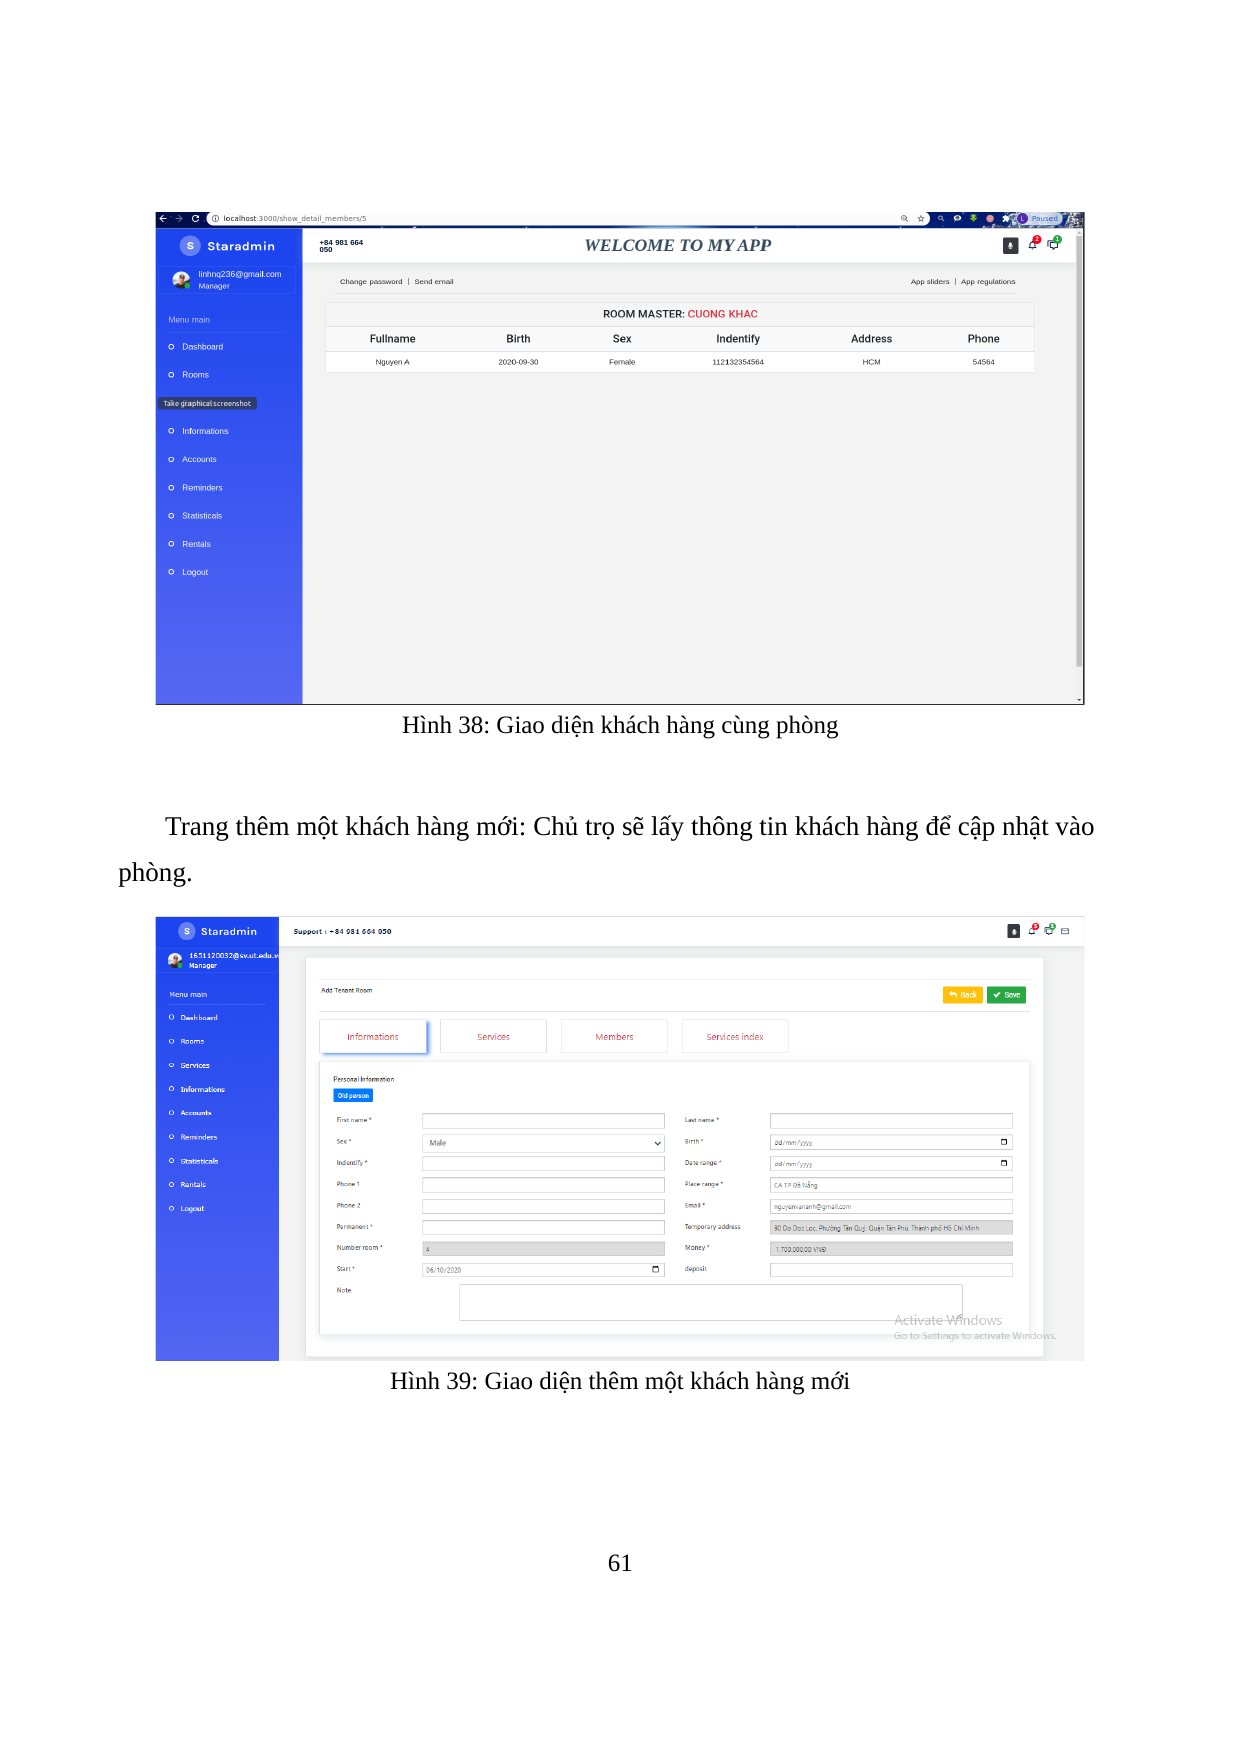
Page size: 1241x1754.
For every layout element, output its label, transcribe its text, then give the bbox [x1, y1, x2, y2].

picture [155, 915, 1085, 1361]
picture [155, 212, 1085, 705]
